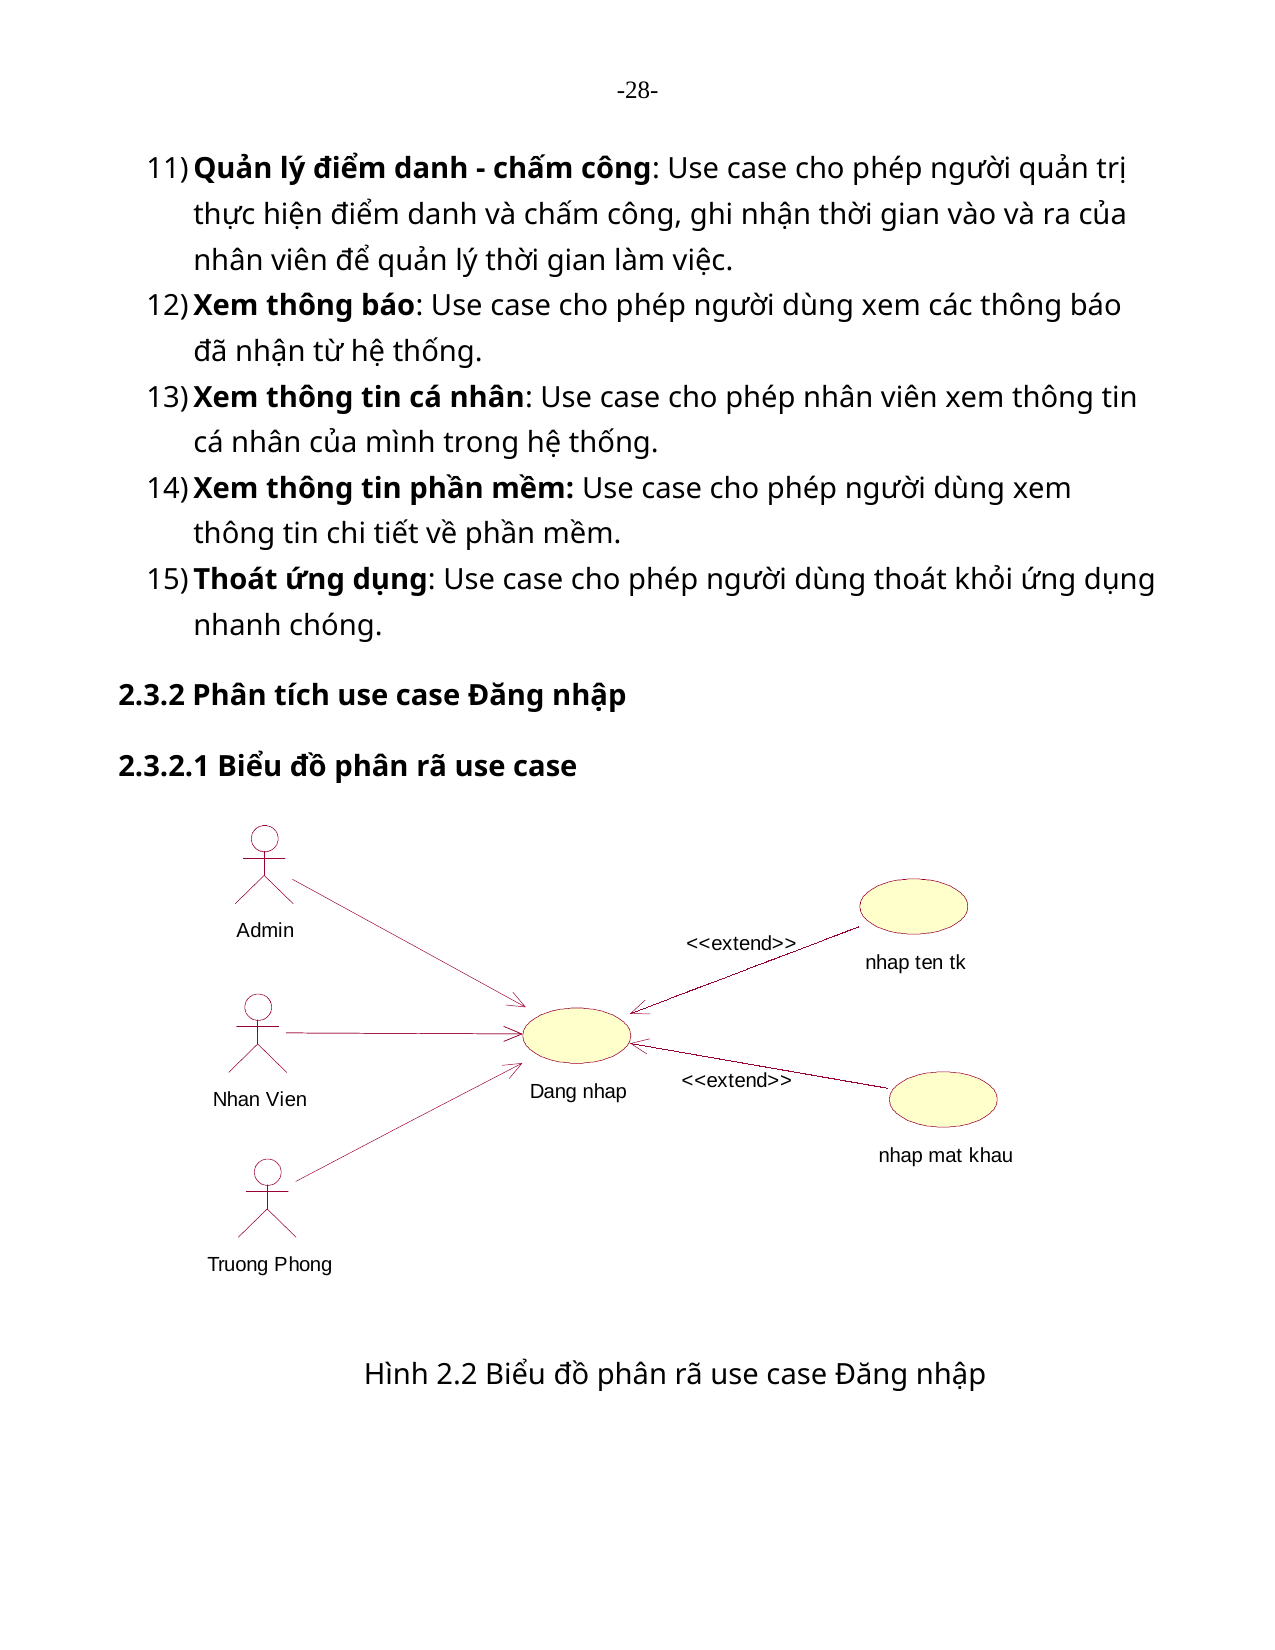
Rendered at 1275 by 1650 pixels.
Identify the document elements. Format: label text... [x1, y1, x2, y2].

subtitle 2.3.2.1 Biểu đồ phân rã use case [118, 745, 1157, 785]
list Thoát ứng dụng: Use case cho phép người dùng thoát khỏi ứng dụng nhanh chóng. [146, 558, 1157, 644]
list Xem thông tin cá nhân: Use case cho phép nhân viên xem thông tin cá nhân của mình trong hệ thống. [146, 376, 1157, 461]
list Xem thông báo: Use case cho phép người dùng xem các thông báo đã nhận từ hệ thống. [146, 284, 1157, 370]
list Quản lý điểm danh - chấm công: Use case cho phép người quản trị thực hiện điểm danh và chấm công, ghi nhận thời gian vào và ra của nhân viên để quản lý thời gian làm việc. [146, 148, 1157, 279]
text Hình 2.2 Biểu đồ phân rã use case Đăng nhập [193, 1353, 1157, 1393]
subtitle 2.3.2 Phân tích use case Đăng nhập [118, 674, 1157, 714]
list Xem thông tin phần mềm: Use case cho phép người dùng xem thông tin chi tiết về phần mềm. [146, 467, 1157, 552]
